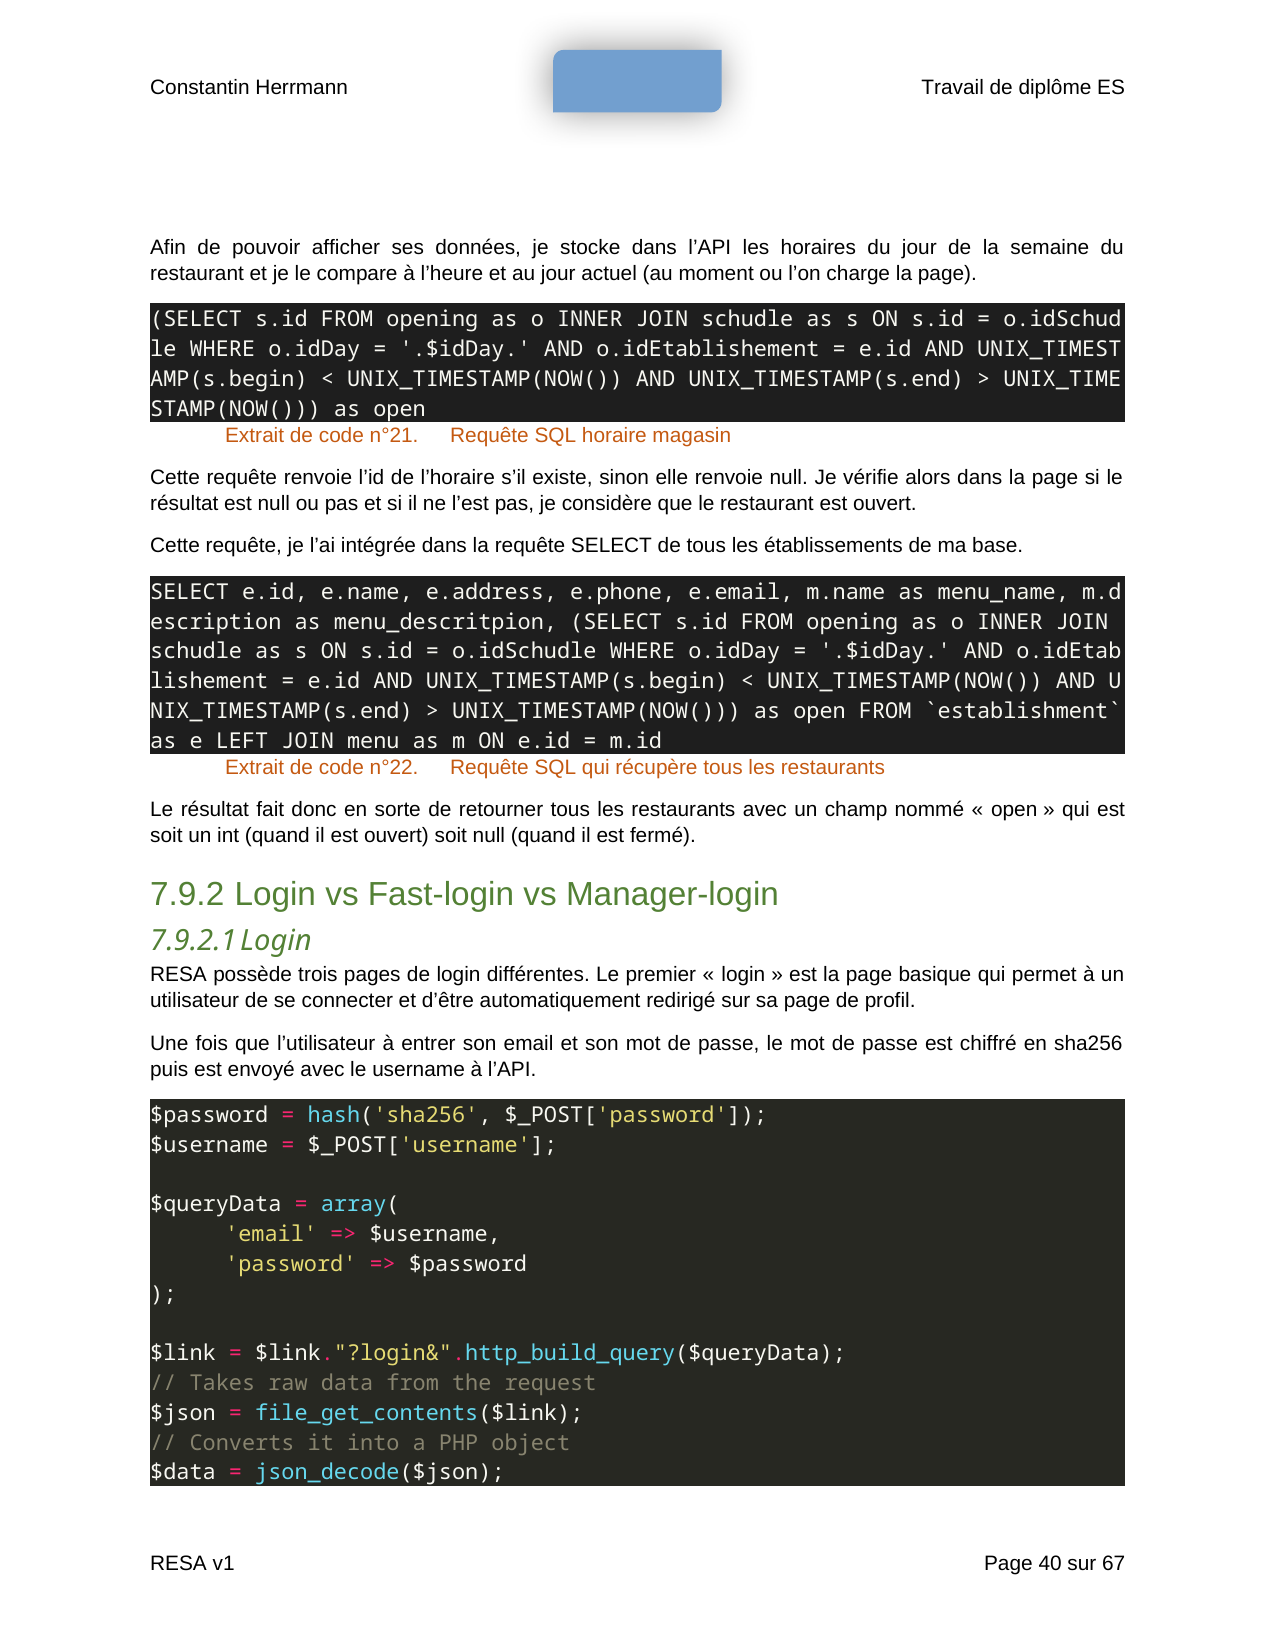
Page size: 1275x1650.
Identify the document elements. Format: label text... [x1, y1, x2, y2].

text Requête SQL qui récupère tous les restaurants [225, 754, 1125, 778]
text 'password' => $password [150, 1248, 1125, 1278]
text Cette requête renvoie l’id de l’horaire s’il existe, sinon elle renvoie null. Je vérifie alors dans la page si le résultat est null ou pas et si il ne l’est pas, je considère que le restaurant est ouvert. [150, 465, 1125, 515]
text SELECT e.id, e.name, e.address, e.phone, e.email, m.name as menu_name, m.description as menu_descritpion, (SELECT s.id FROM opening as o INNER JOIN schudle as s ON s.id = o.idSchudle WHERE o.idDay = '.$idDay.' AND o.idEtablishement = e.id AND UNIX_TIMESTAMP(s.begin) < UNIX_TIMESTAMP(NOW()) AND UNIX_TIMESTAMP(s.end) > UNIX_TIMESTAMP(NOW())) as open FROM `establishment` as e LEFT JOIN menu as m ON e.id = m.id [150, 576, 1125, 754]
text $data = json_decode($json); [150, 1456, 1125, 1486]
text $link = $link."?login&".http_build_query($queryData); [150, 1337, 1125, 1367]
text ); [150, 1278, 1125, 1307]
text $queryData = array( [150, 1188, 1125, 1218]
text Afin de pouvoir afficher ses données, je stocke dans l’API les horaires du jour de la semaine du restaurant et je le compare à l’heure et au jour actuel (au moment ou l’on charge la page). [150, 235, 1125, 285]
text Le résultat fait donc en sorte de retourner tous les restaurants avec un champ nommé « open » qui est soit un int (quand il est ouvert) soit null (quand il est fermé). [150, 797, 1125, 847]
subtitle Login vs Fast-login vs Manager-login [150, 874, 1125, 912]
text Une fois que l’utilisateur à entrer son email et son mot de passe, le mot de passe est chiffré en sha256 puis est envoyé avec le username à l’API. [150, 1031, 1125, 1080]
text (SELECT s.id FROM opening as o INNER JOIN schudle as s ON s.id = o.idSchudle WHERE o.idDay = '.$idDay.' AND o.idEtablishement = e.id AND UNIX_TIMESTAMP(s.begin) < UNIX_TIMESTAMP(NOW()) AND UNIX_TIMESTAMP(s.end) > UNIX_TIMESTAMP(NOW())) as open [150, 303, 1125, 422]
text // Converts it into a PHP object [150, 1427, 1125, 1456]
text RESA possède trois pages de login différentes. Le premier « login » est la page basique qui permet à un utilisateur de se connecter et d’être automatiquement redirigé sur sa page de profil. [150, 962, 1125, 1012]
text $json = file_get_contents($link); [150, 1397, 1125, 1427]
text $password = hash('sha256', $_POST['password']); [150, 1099, 1125, 1129]
text $username = $_POST['username']; [150, 1129, 1125, 1158]
text Requête SQL horaire magasin [225, 422, 1125, 446]
subtitle Login [150, 919, 1125, 959]
text Cette requête, je l’ai intégrée dans la requête SELECT de tous les établissements de ma base. [150, 533, 1125, 557]
text 'email' => $username, [150, 1218, 1125, 1248]
text // Takes raw data from the request [150, 1367, 1125, 1397]
